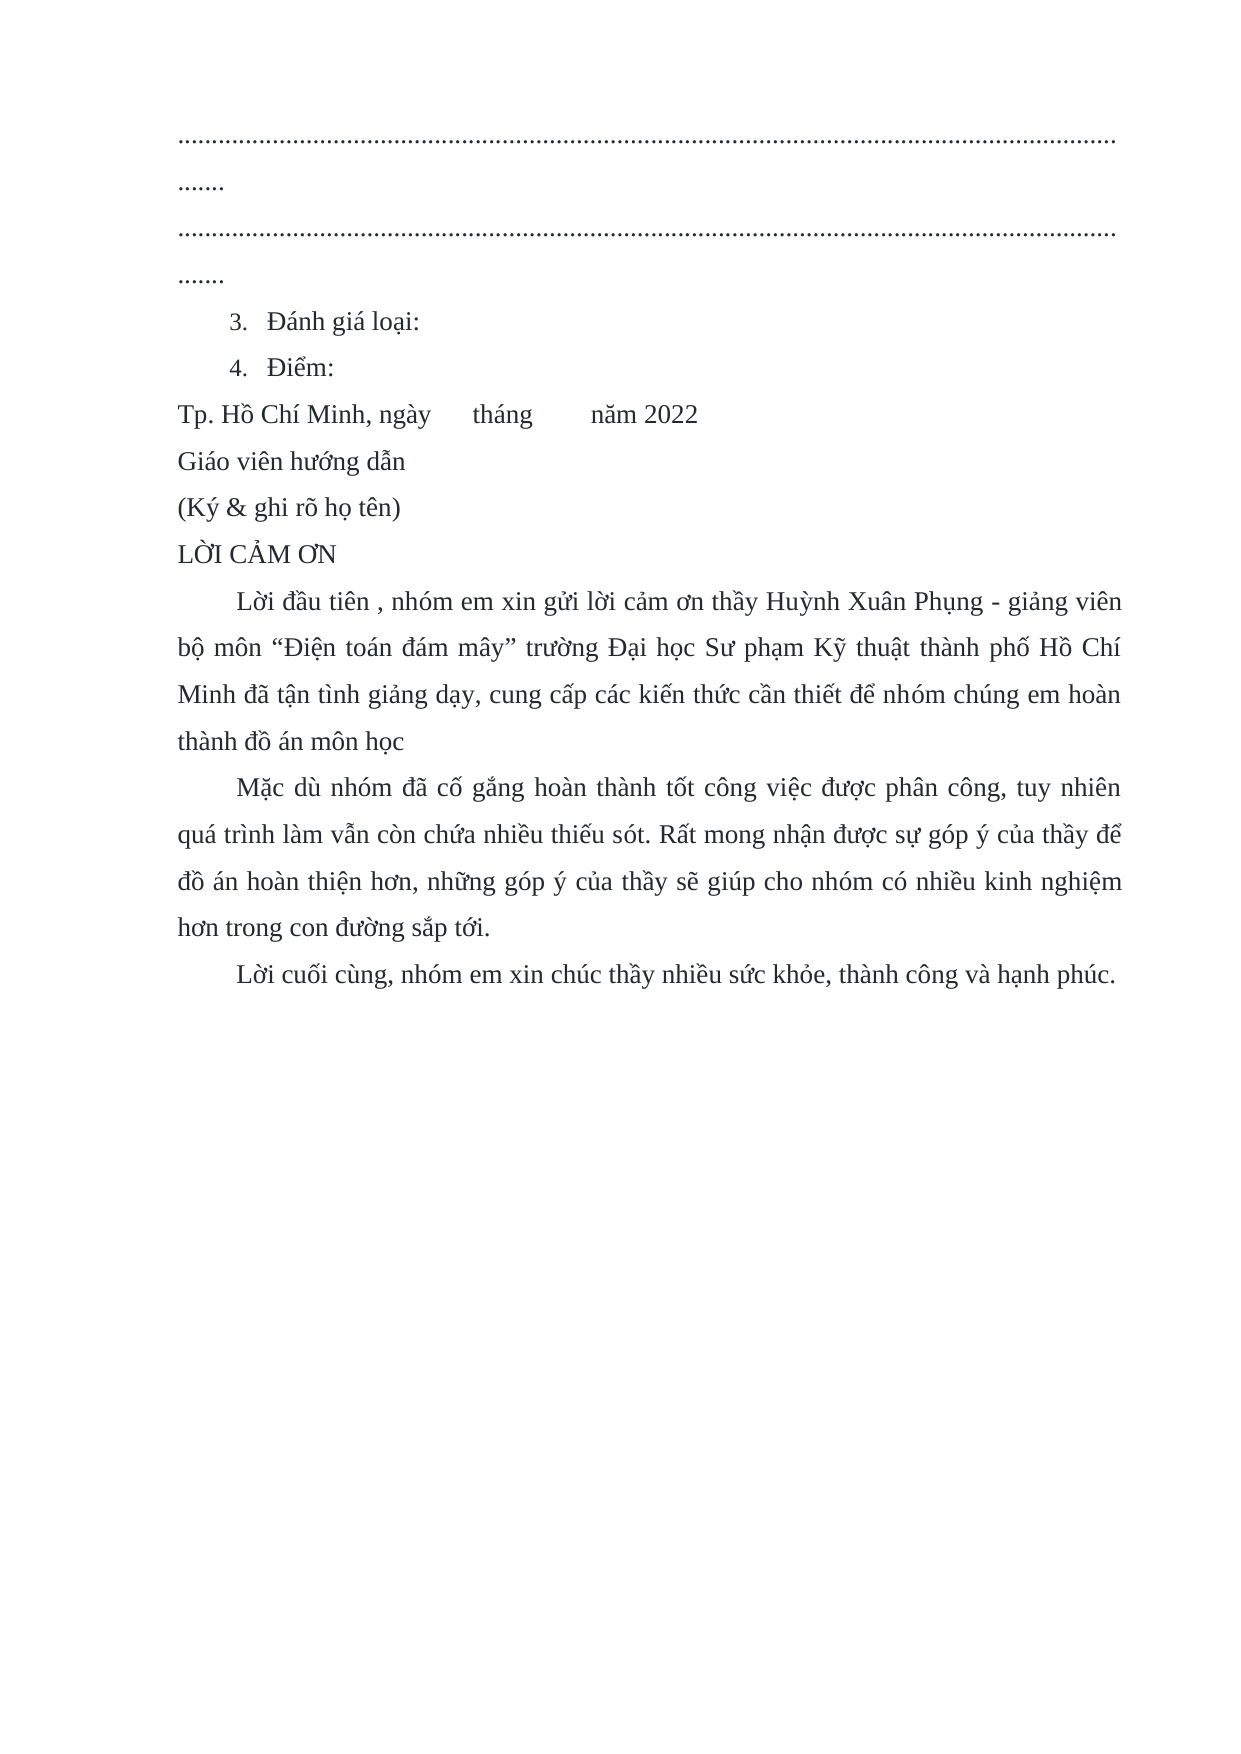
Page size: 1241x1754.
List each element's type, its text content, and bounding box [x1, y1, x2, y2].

text Tp. Hồ Chí Minh, ngày tháng năm 2022 [177, 398, 1122, 429]
text (Ký & ghi rõ họ tên) [177, 491, 1122, 523]
text Mặc dù nhóm đã cố gắng hoàn thành tốt công việc được phân công, tuy nhiên quá trình làm vẫn còn chứa nhiều thiếu sót. Rất mong nhận được sự góp ý của thầy để đồ án hoàn thiện hơn, những góp ý của thầy sẽ giúp cho nhóm có nhiều kinh nghiệm hơn trong con đường sắp tới. [177, 771, 1122, 943]
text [177, 211, 1122, 289]
text Giáo viên hướng dẫn [177, 445, 1122, 476]
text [177, 118, 1122, 196]
text Lời cuối cùng, nhóm em xin chúc thầy nhiều sức khỏe, thành công và hạnh phúc. [177, 958, 1122, 989]
text Lời đầu tiên , nhóm em xin gửi lời cảm ơn thầy Huỳnh Xuân Phụng - giảng viên bộ môn “Điện toán đám mây” trường Đại học Sư phạm Kỹ thuật thành phố Hồ Chí Minh đã tận tình giảng dạy, cung cấp các kiến thức cần thiết để nhóm chúng em hoàn thành đồ án môn học [177, 585, 1122, 756]
text LỜI CẢM ƠN [177, 538, 1122, 569]
list Điểm: [229, 351, 1122, 383]
list Đánh giá loại: [229, 305, 1122, 336]
